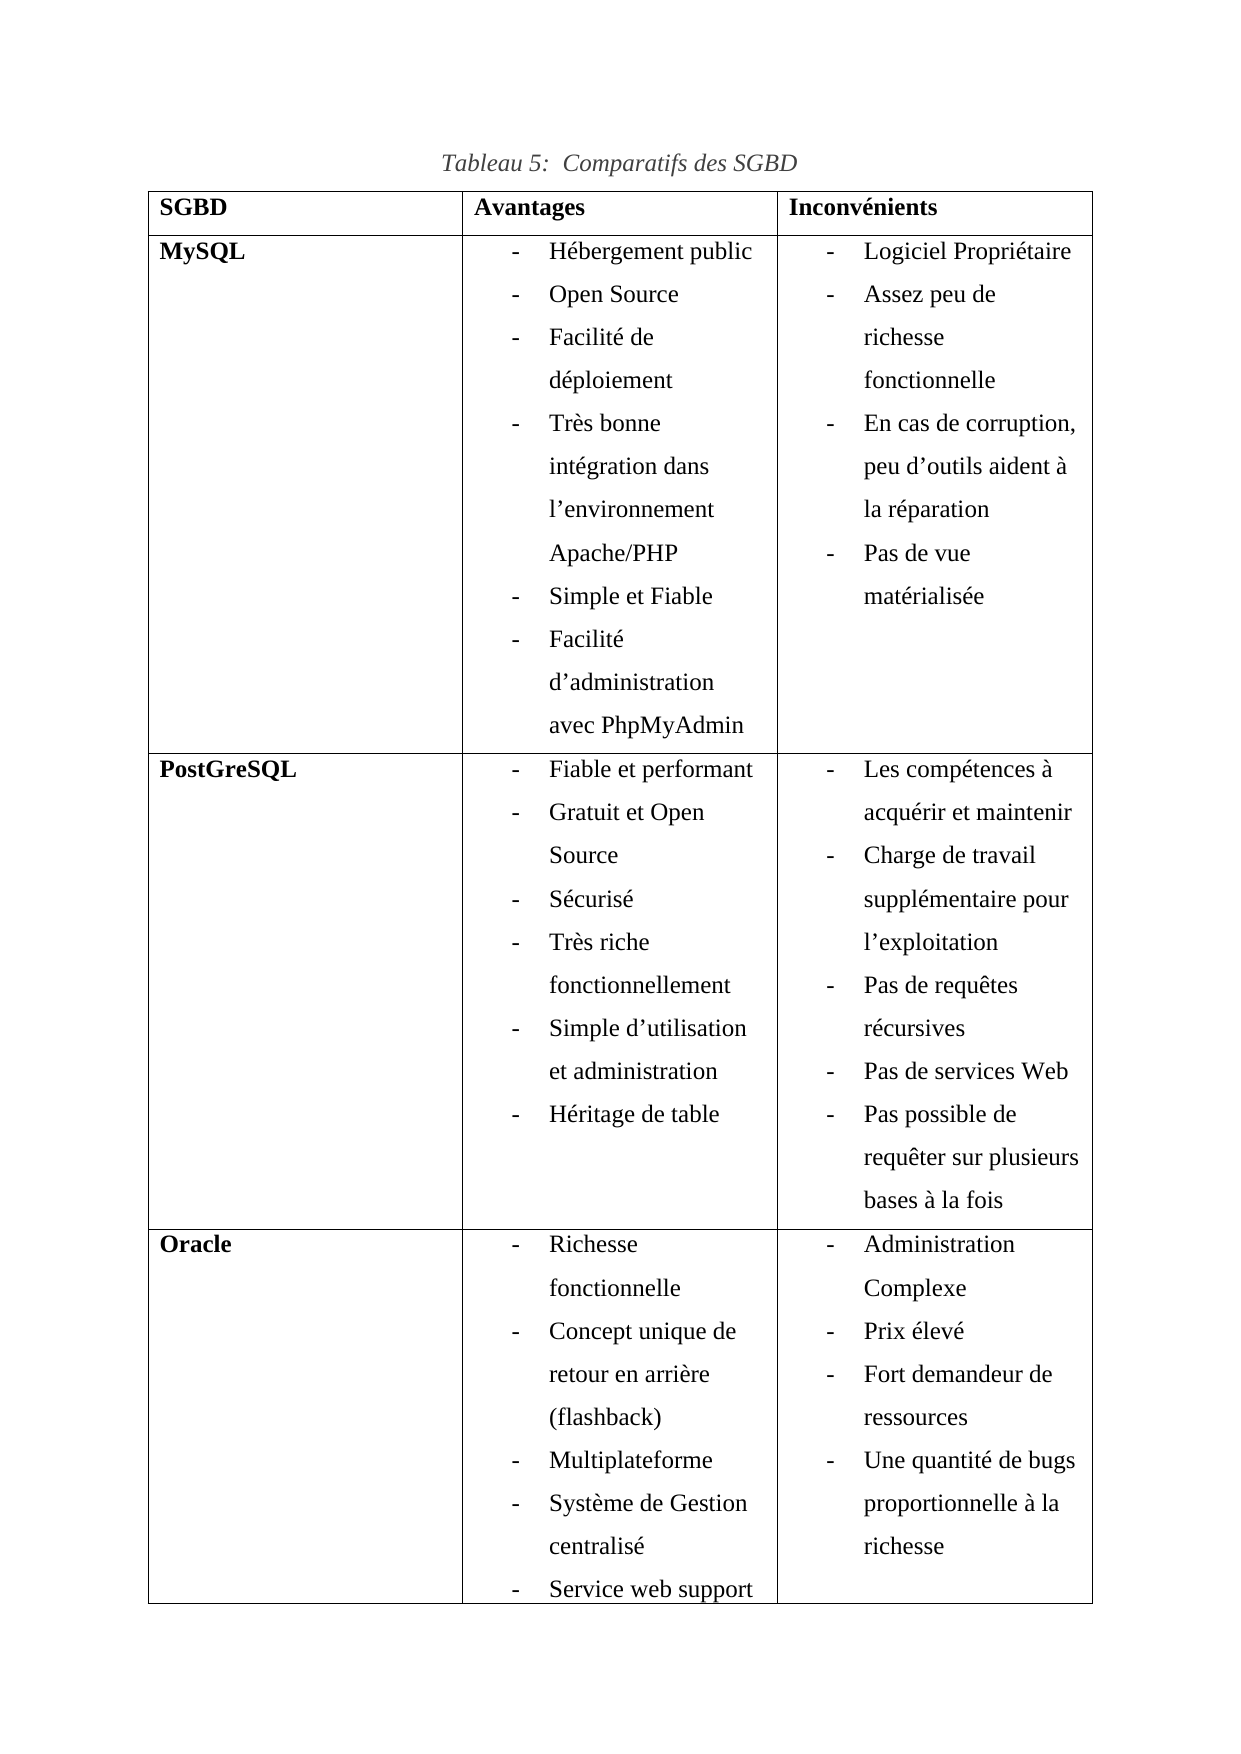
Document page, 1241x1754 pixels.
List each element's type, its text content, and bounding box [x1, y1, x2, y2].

table_cell Les compétences à acquérir et maintenir Charge de travail supplémentaire pour l’exploitation Pas de requêtes récursives Pas de services Web Pas possible de requêter sur plusieurs bases à la fois [778, 754, 1092, 1228]
table_cell MySQL [149, 236, 462, 753]
table_header Inconvénients [778, 192, 1092, 235]
table_cell Logiciel Propriétaire Assez peu de richesse fonctionnelle En cas de corruption, peu d’outils aident à la réparation Pas de vue matérialisée [778, 236, 1092, 753]
table_header SGBD [149, 192, 462, 235]
table_cell Hébergement public Open Source Facilité de déploiement Très bonne intégration dans l’environnement Apache/PHP Simple et Fiable Facilité d’administration avec PhpMyAdmin [463, 236, 777, 753]
table_header Avantages [463, 192, 777, 235]
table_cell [463, 1230, 777, 1603]
text Comparatifs des SGBD [148, 148, 1093, 176]
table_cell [778, 1230, 1092, 1603]
table_cell Fiable et performant Gratuit et Open Source Sécurisé Très riche fonctionnellement Simple d’utilisation et administration Héritage de table [463, 754, 777, 1228]
table_cell Oracle [149, 1230, 462, 1603]
table_cell PostGreSQL [149, 754, 462, 1228]
